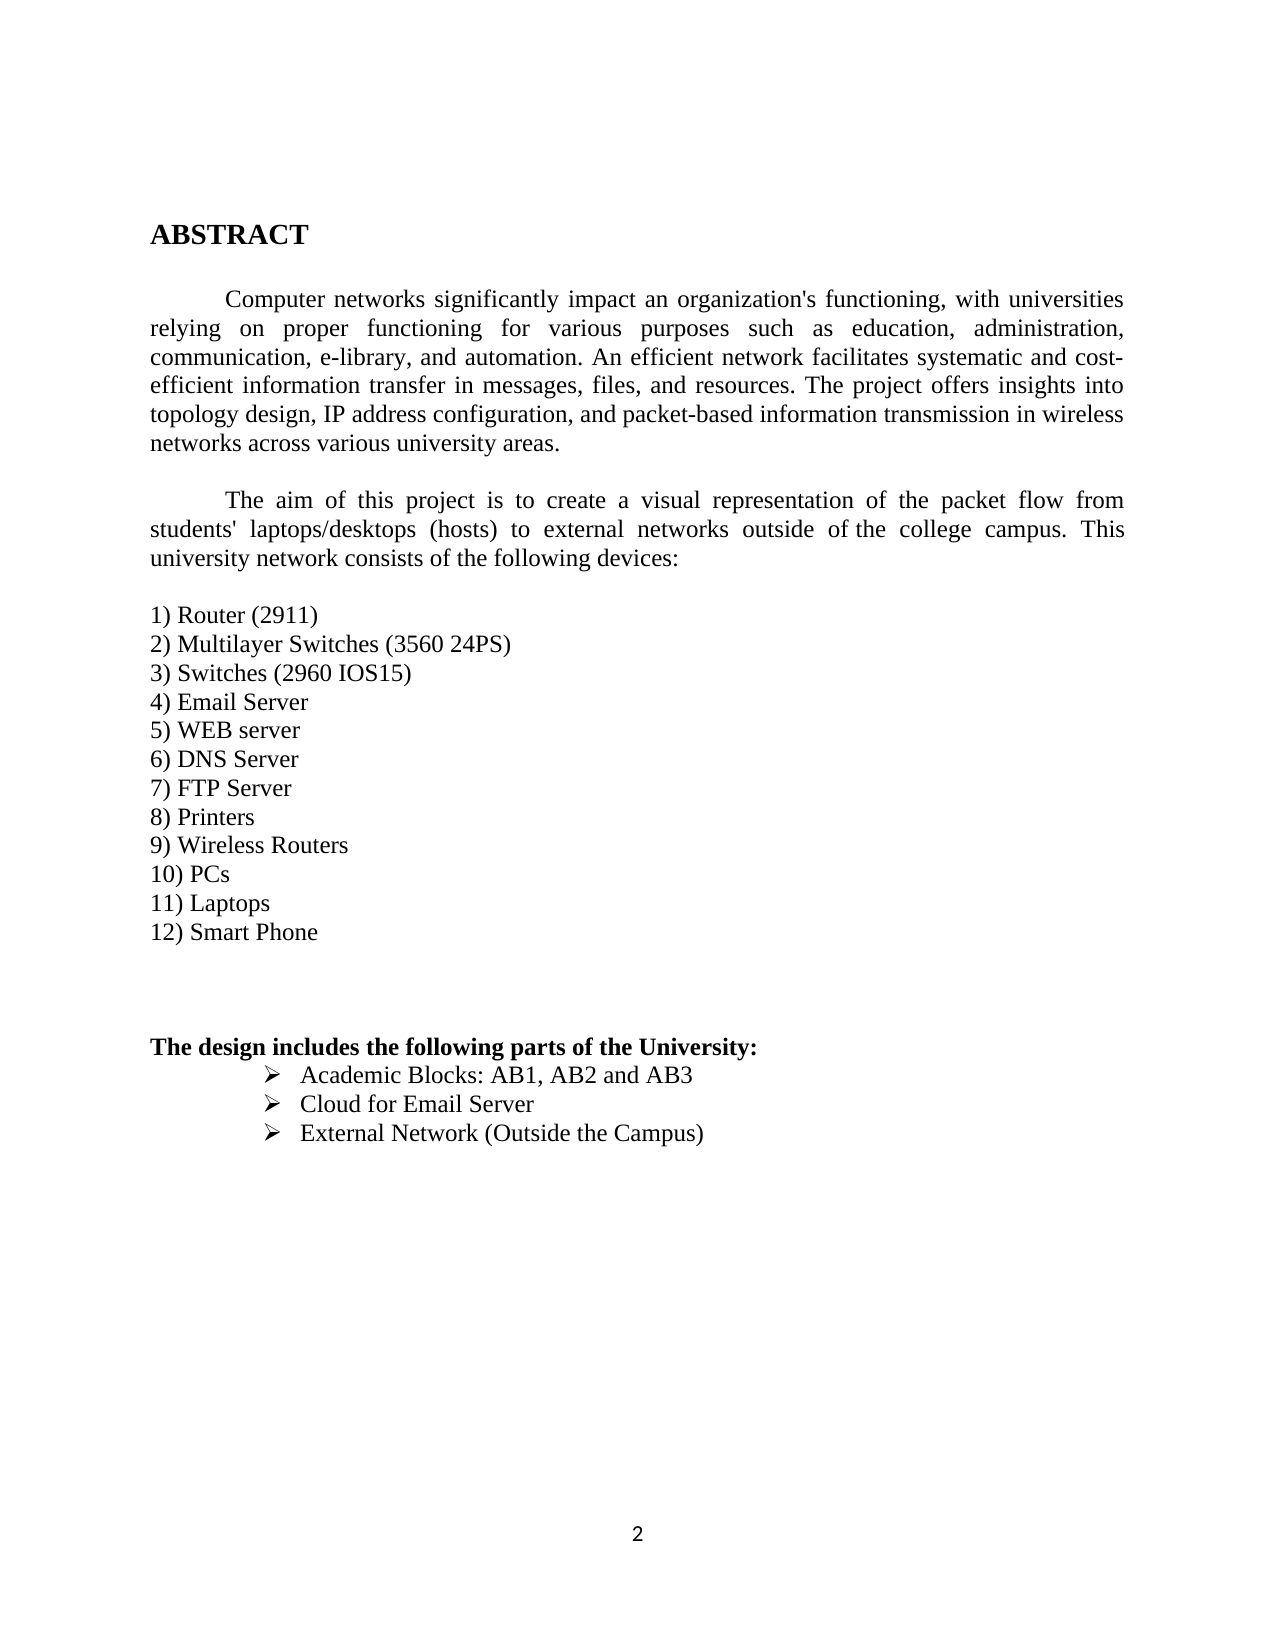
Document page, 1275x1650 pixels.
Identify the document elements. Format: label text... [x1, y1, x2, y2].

text 7) FTP Server [150, 773, 1125, 802]
text 9) Wireless Routers [150, 830, 1125, 859]
list Academic Blocks: AB1, AB2 and AB3 [262, 1060, 1125, 1089]
text 1) Router (2911) [150, 600, 1125, 629]
list Cloud for Email Server [262, 1089, 1125, 1118]
text 10) PCs [150, 859, 1125, 888]
text 8) Printers [150, 802, 1125, 830]
text 2) Multilayer Switches (3560 24PS) [150, 629, 1125, 658]
list External Network (Outside the Campus) [262, 1118, 1125, 1147]
text 4) Email Server [150, 687, 1125, 715]
text The design includes the following parts of the University: [150, 1032, 1125, 1060]
text ABSTRACT [150, 217, 1125, 251]
text 11) Laptops [150, 888, 1125, 917]
text 6) DNS Server [150, 744, 1125, 773]
text 3) Switches (2960 IOS15) [150, 658, 1125, 687]
text Computer networks significantly impact an organization's functioning, with universities relying on proper functioning for various purposes such as education, administration, communication, e-library, and automation. An efficient network facilitates systematic and cost-efficient information transfer in messages, files, and resources. The project offers insights into topology design, IP address configuration, and packet-based information transmission in wireless networks across various university areas. [150, 284, 1125, 457]
text The aim of this project is to create a visual representation of the packet flow from students' laptops/desktops (hosts) to external networks outside of the college campus. This university network consists of the following devices: [150, 485, 1125, 572]
text 5) WEB server [150, 715, 1125, 744]
text 12) Smart Phone [150, 917, 1125, 945]
